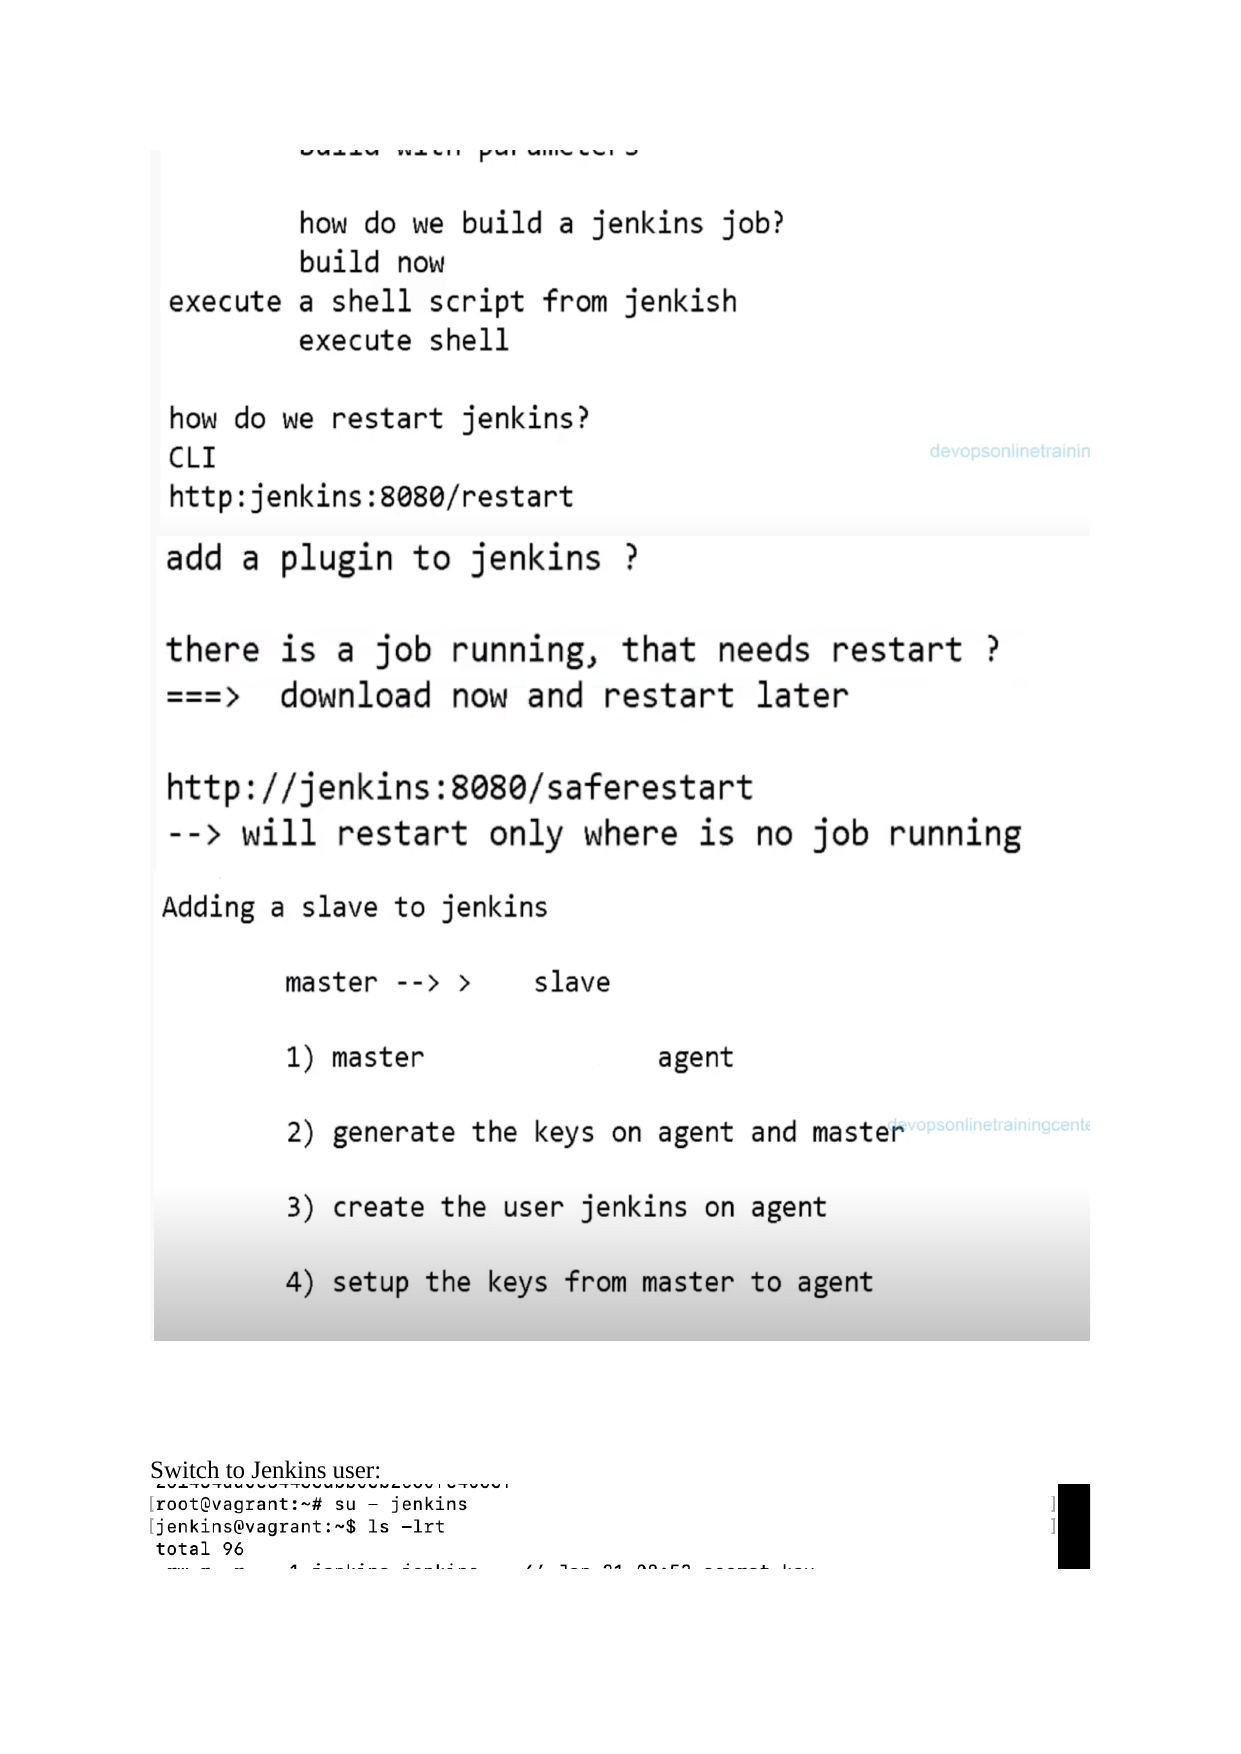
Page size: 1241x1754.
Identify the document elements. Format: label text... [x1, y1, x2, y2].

picture [150, 150, 1091, 1341]
picture [150, 1484, 1091, 1569]
text Switch to Jenkins user: [150, 1456, 1090, 1484]
